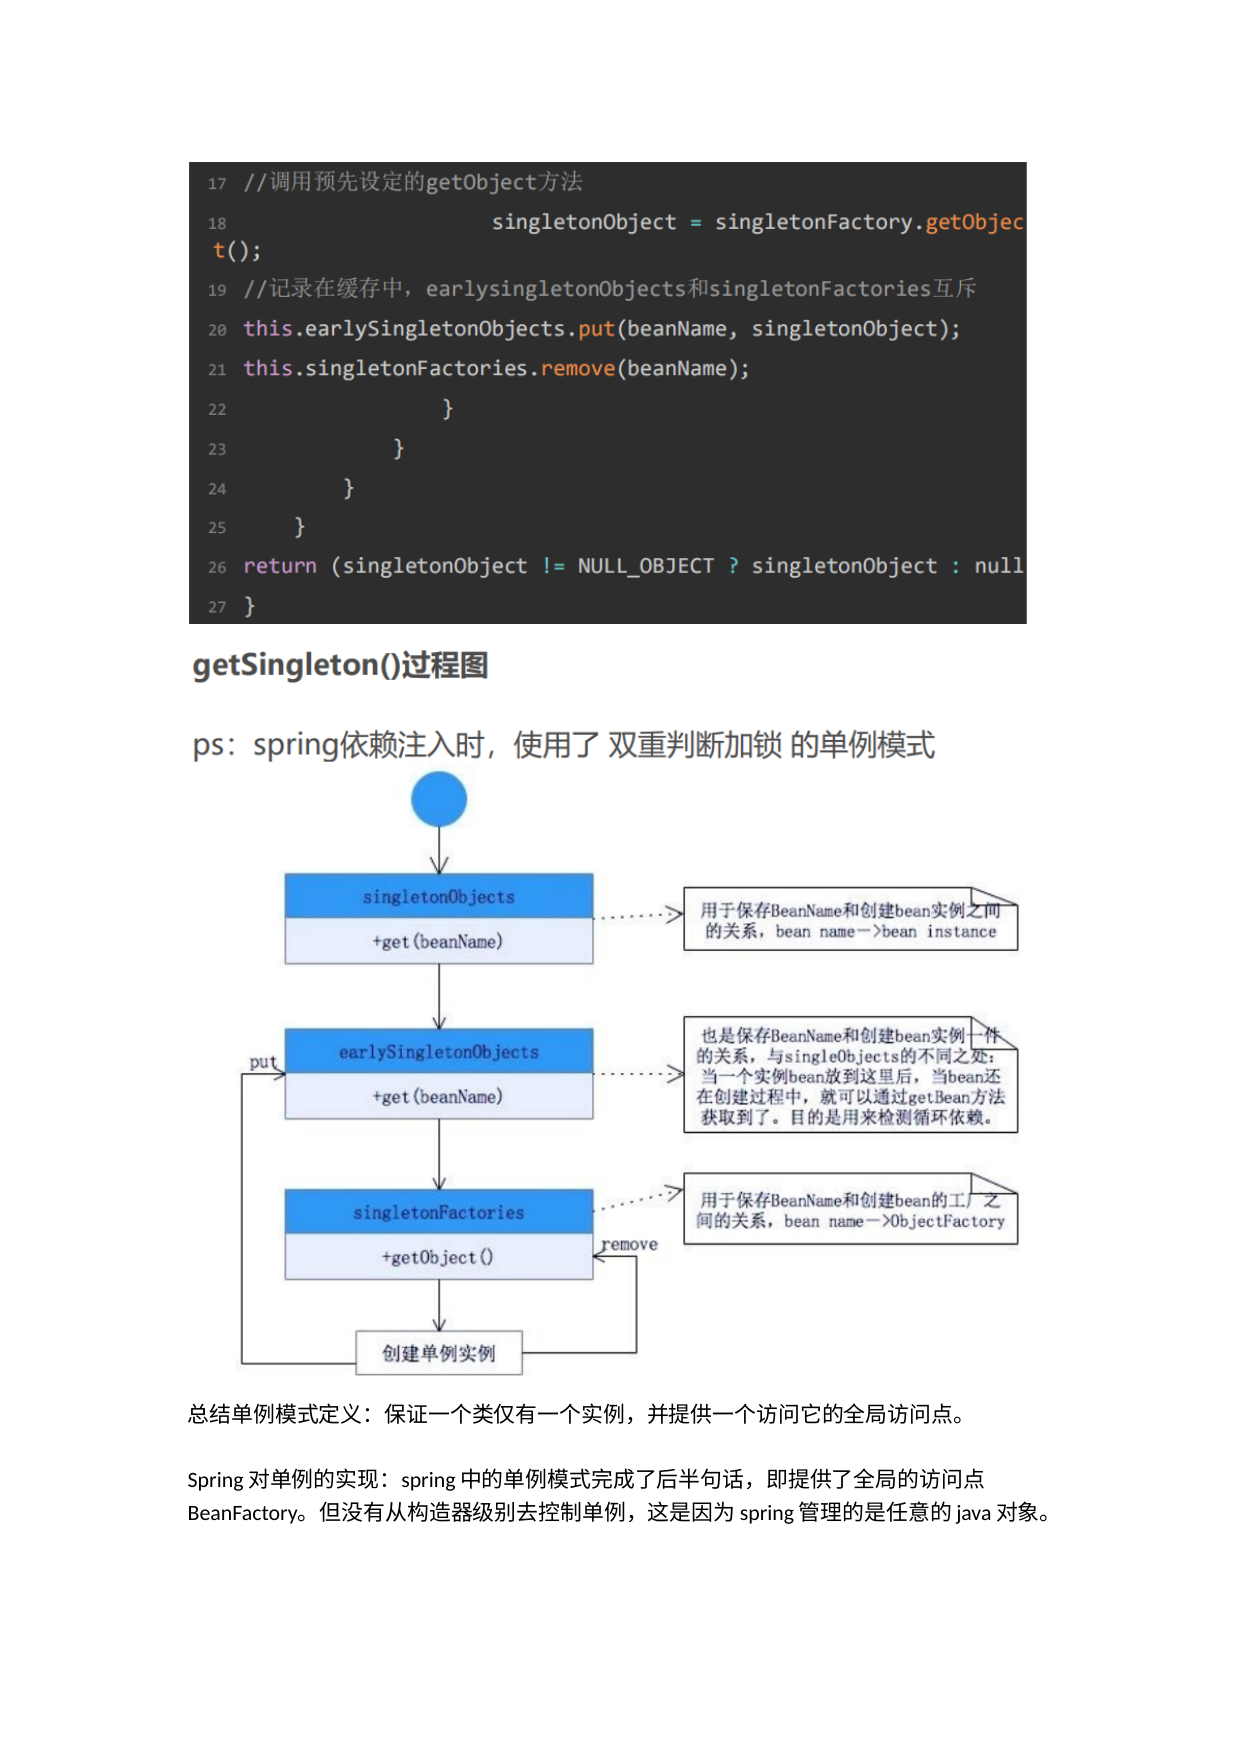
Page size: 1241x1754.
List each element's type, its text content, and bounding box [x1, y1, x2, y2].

picture [187, 162, 1032, 624]
text 总结单例模式定义：保证一个类仅有一个实例，并提供一个访问它的全局访问点。 [187, 1397, 1053, 1429]
text Spring对单例的实现：spring中的单例模式完成了后半句话，即提供了全局的访问点BeanFactory。但没有从构造器级别去控制单例，这是因为spring管理的是任意的java对象。 [187, 1462, 1053, 1527]
picture [187, 649, 1053, 1376]
